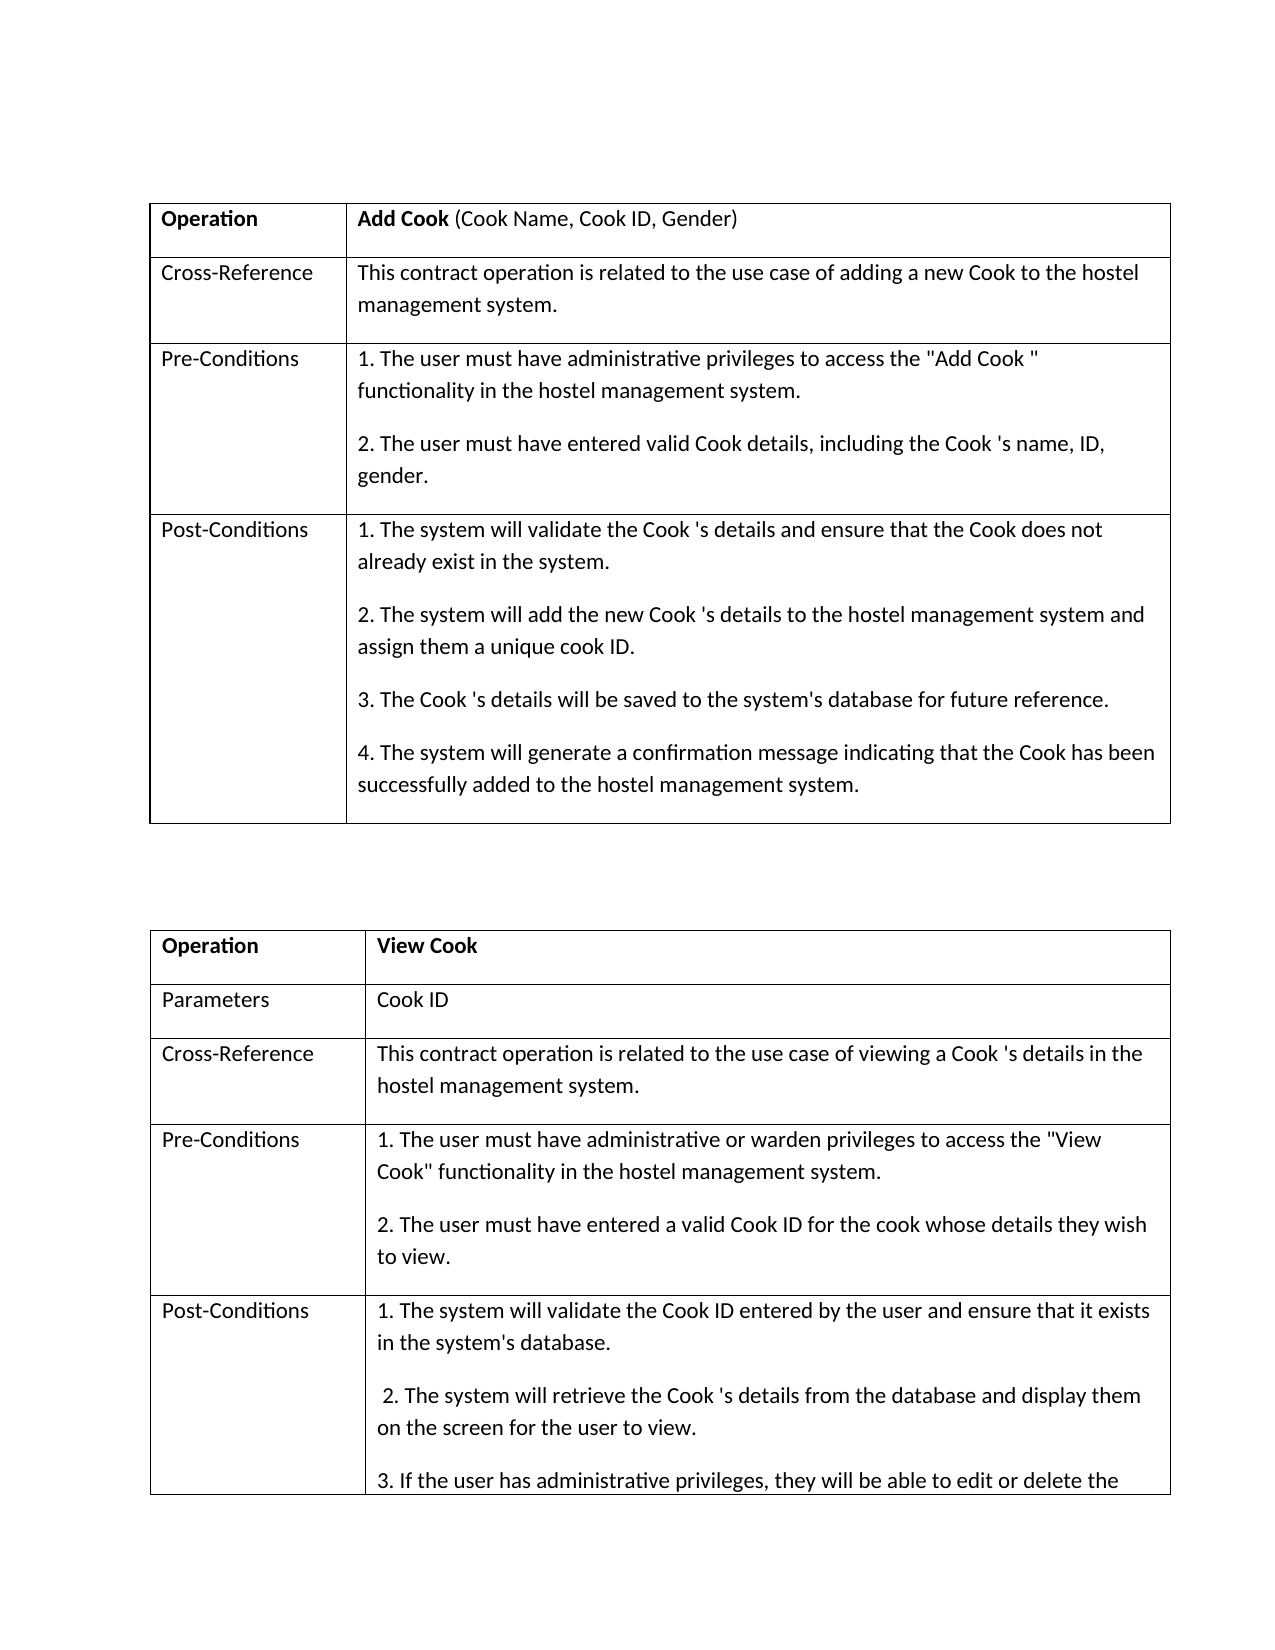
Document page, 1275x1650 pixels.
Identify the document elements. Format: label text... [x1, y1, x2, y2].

table_cell Pre-Conditions [151, 344, 346, 514]
table_header Add Cook (Cook Name, Cook ID, Gender) [347, 204, 1170, 257]
table_header View Cook [366, 931, 1170, 984]
table_cell Cook ID [366, 985, 1170, 1038]
table_header Operation [151, 204, 346, 257]
table_cell Parameters [151, 985, 365, 1038]
table_header Operation [151, 931, 365, 984]
table_cell 1. The user must have administrative privileges to access the "Add Cook " functionality in the hostel management system. 2. The user must have entered valid Cook details, including the Cook 's name, ID, gender. [347, 344, 1170, 514]
table_cell Cross-Reference [151, 1039, 365, 1124]
table_cell 1. The user must have administrative or warden privileges to access the "View Cook" functionality in the hostel management system. 2. The user must have entered a valid Cook ID for the cook whose details they wish to view. [366, 1125, 1170, 1295]
table_cell Post-Conditions [151, 1296, 365, 1494]
table_cell 1. The system will validate the Cook 's details and ensure that the Cook does not already exist in the system. 2. The system will add the new Cook 's details to the hostel management system and assign them a unique cook ID. 3. The Cook 's details will be saved to the system's database for future reference. 4. The system will generate a confirmation message indicating that the Cook has been successfully added to the hostel management system. [347, 515, 1170, 823]
table_cell This contract operation is related to the use case of adding a new Cook to the hostel management system. [347, 258, 1170, 343]
table_cell Cross-Reference [151, 258, 346, 343]
table_cell This contract operation is related to the use case of viewing a Cook 's details in the hostel management system. [366, 1039, 1170, 1124]
table_cell Pre-Conditions [151, 1125, 365, 1295]
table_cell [366, 1296, 1170, 1494]
table_cell Post-Conditions [151, 515, 346, 823]
